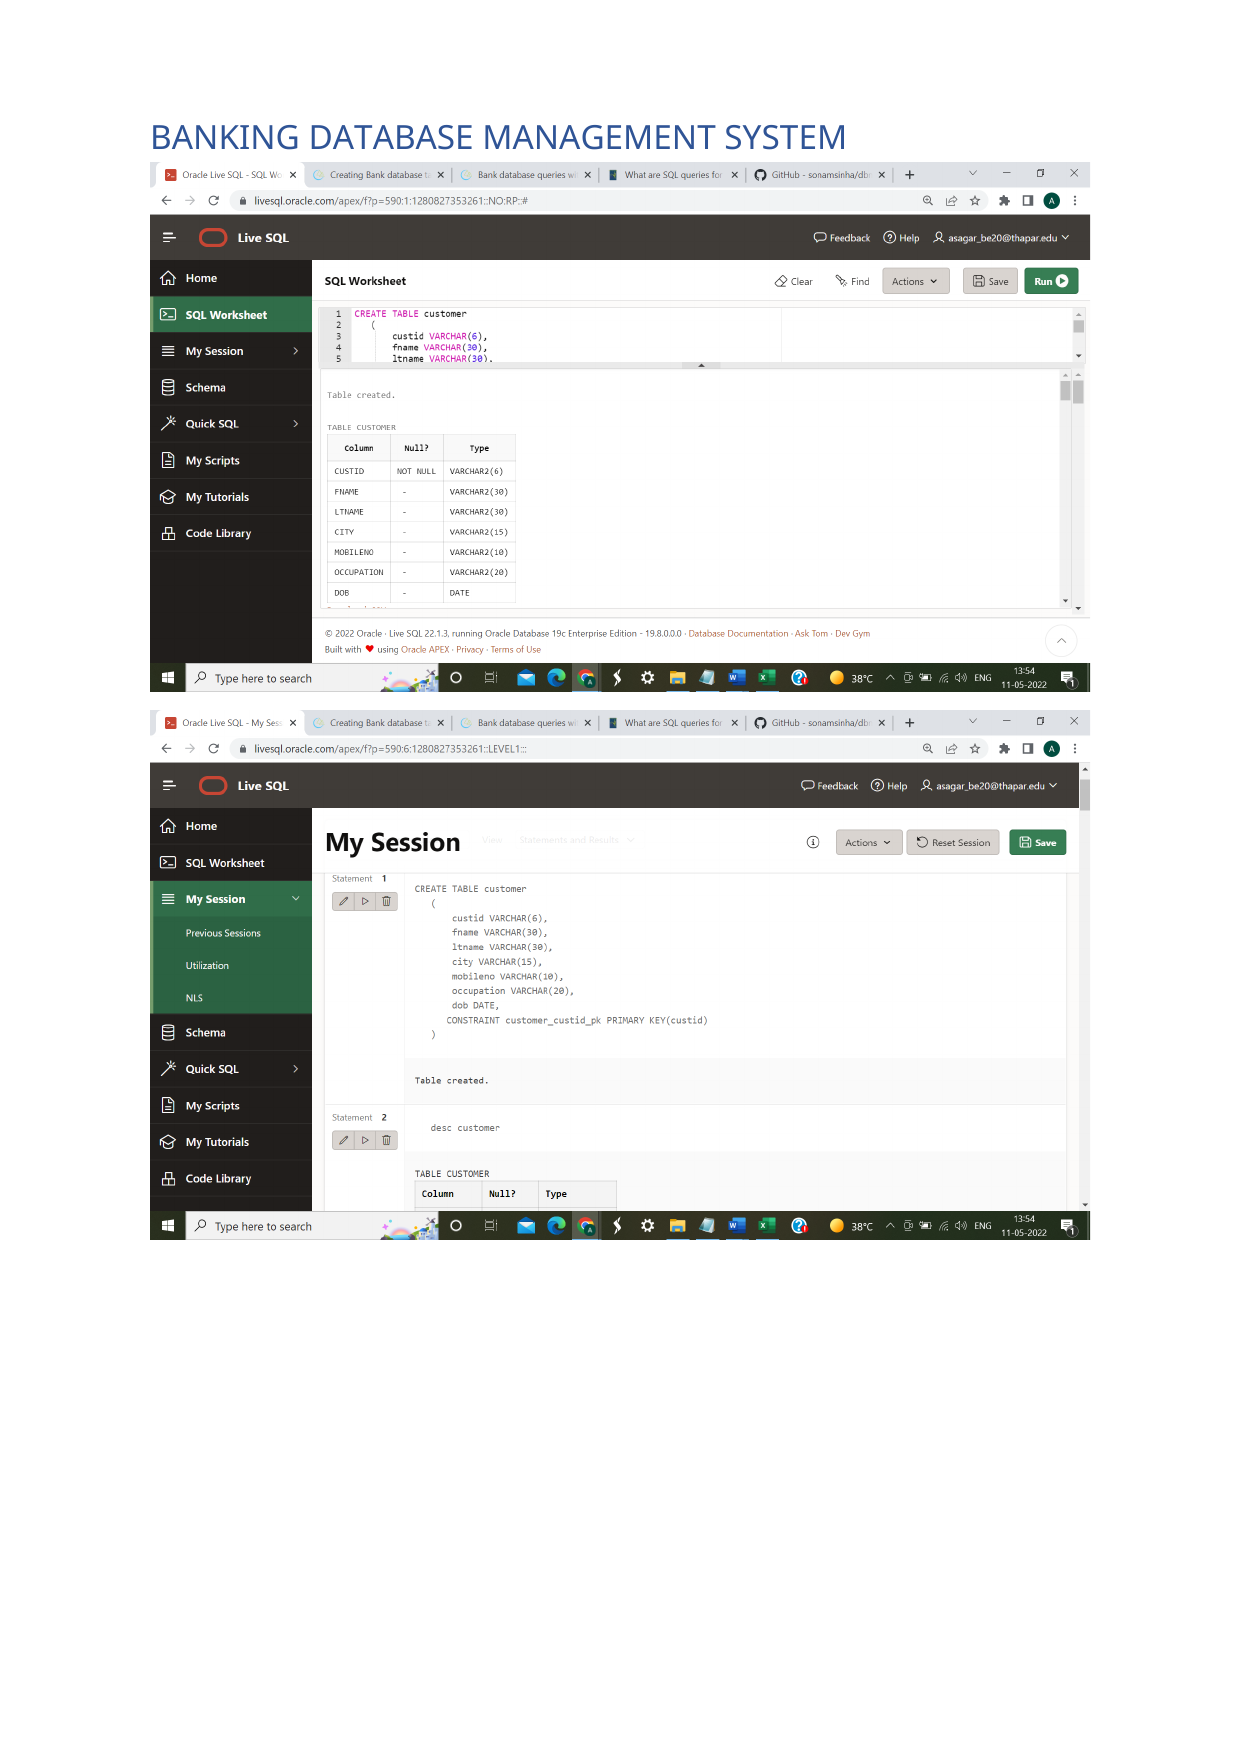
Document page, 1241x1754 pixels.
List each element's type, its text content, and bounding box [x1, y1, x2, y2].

picture [150, 162, 1091, 692]
picture [150, 710, 1091, 1240]
subtitle BANKING DATABASE MANAGEMENT SYSTEM [150, 114, 1090, 159]
